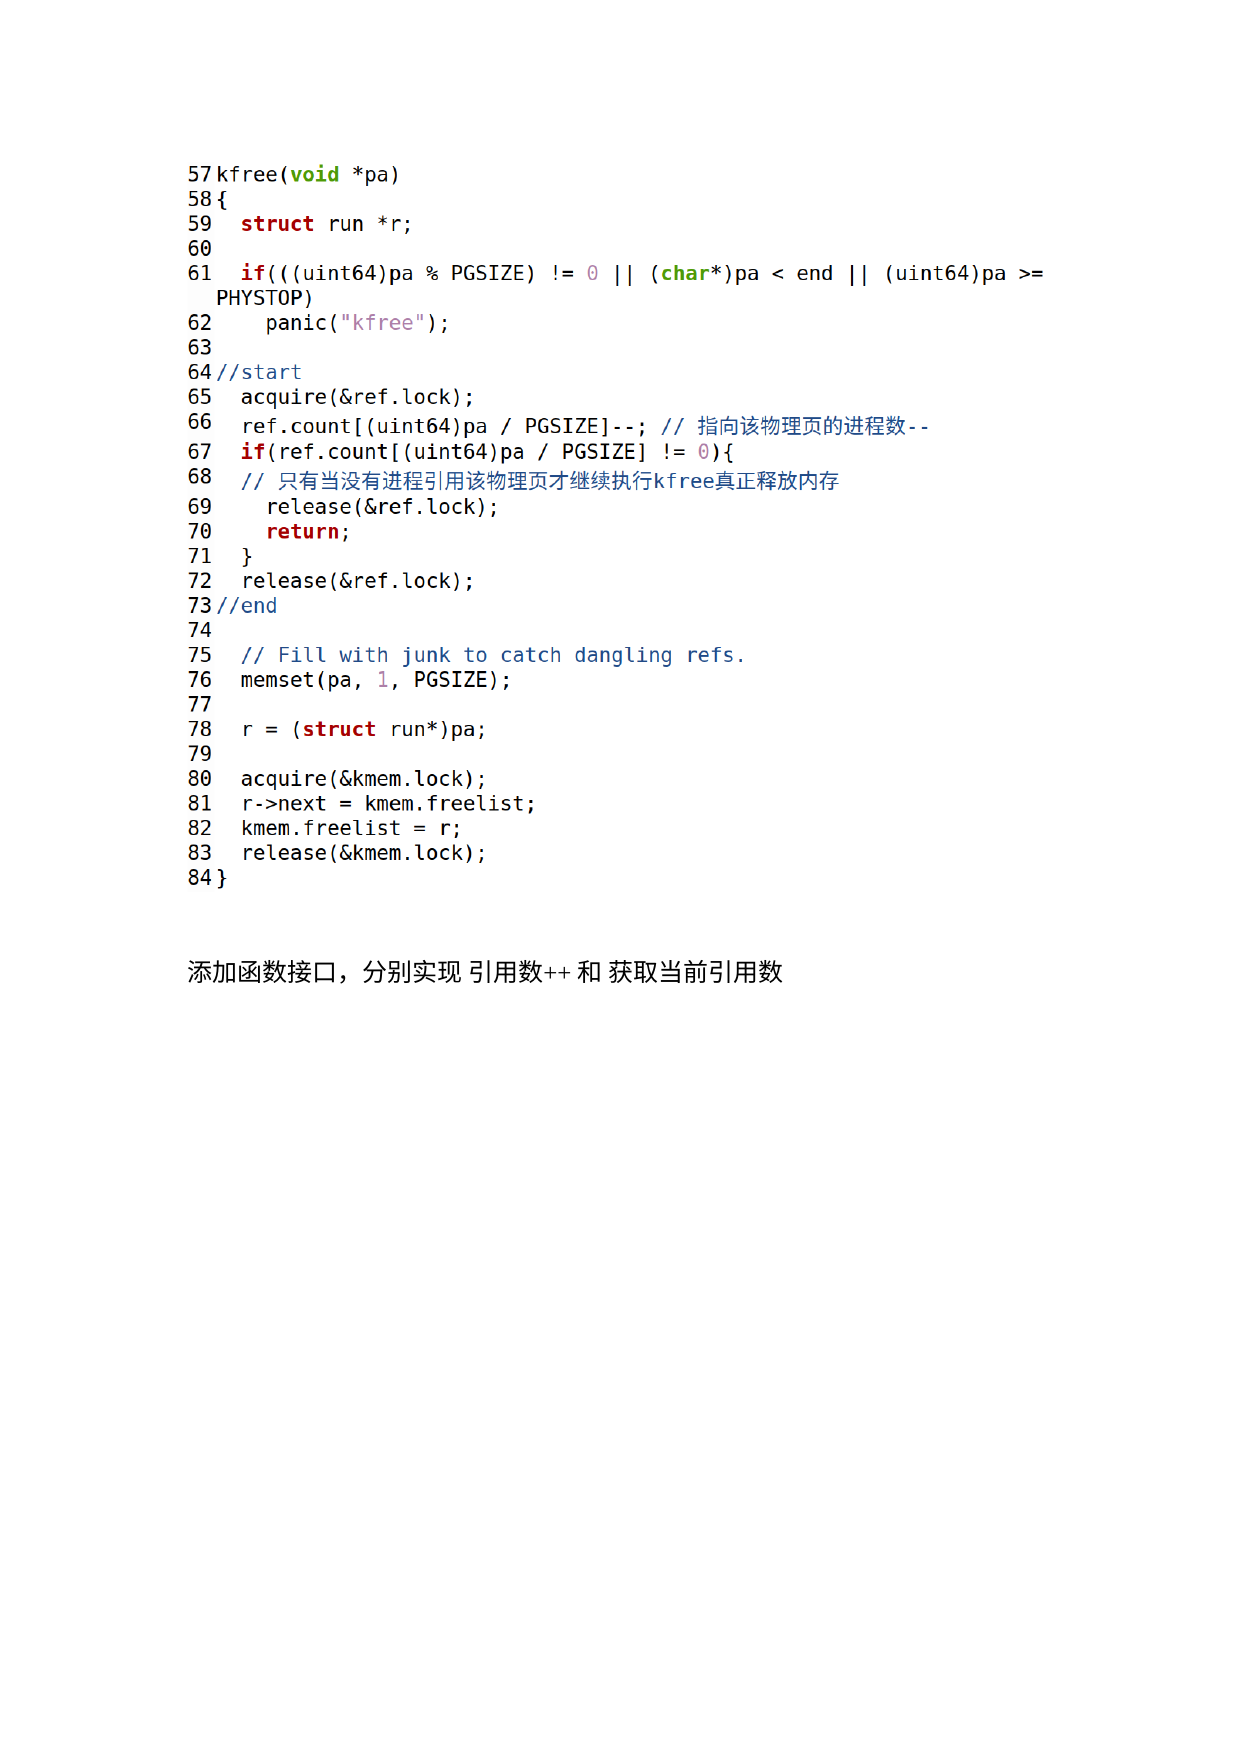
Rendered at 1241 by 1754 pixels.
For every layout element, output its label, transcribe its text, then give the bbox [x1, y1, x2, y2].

picture [187, 162, 1053, 892]
text 添加函数接口，分别实现 引用数++ 和 获取当前引用数 [187, 938, 1053, 1003]
